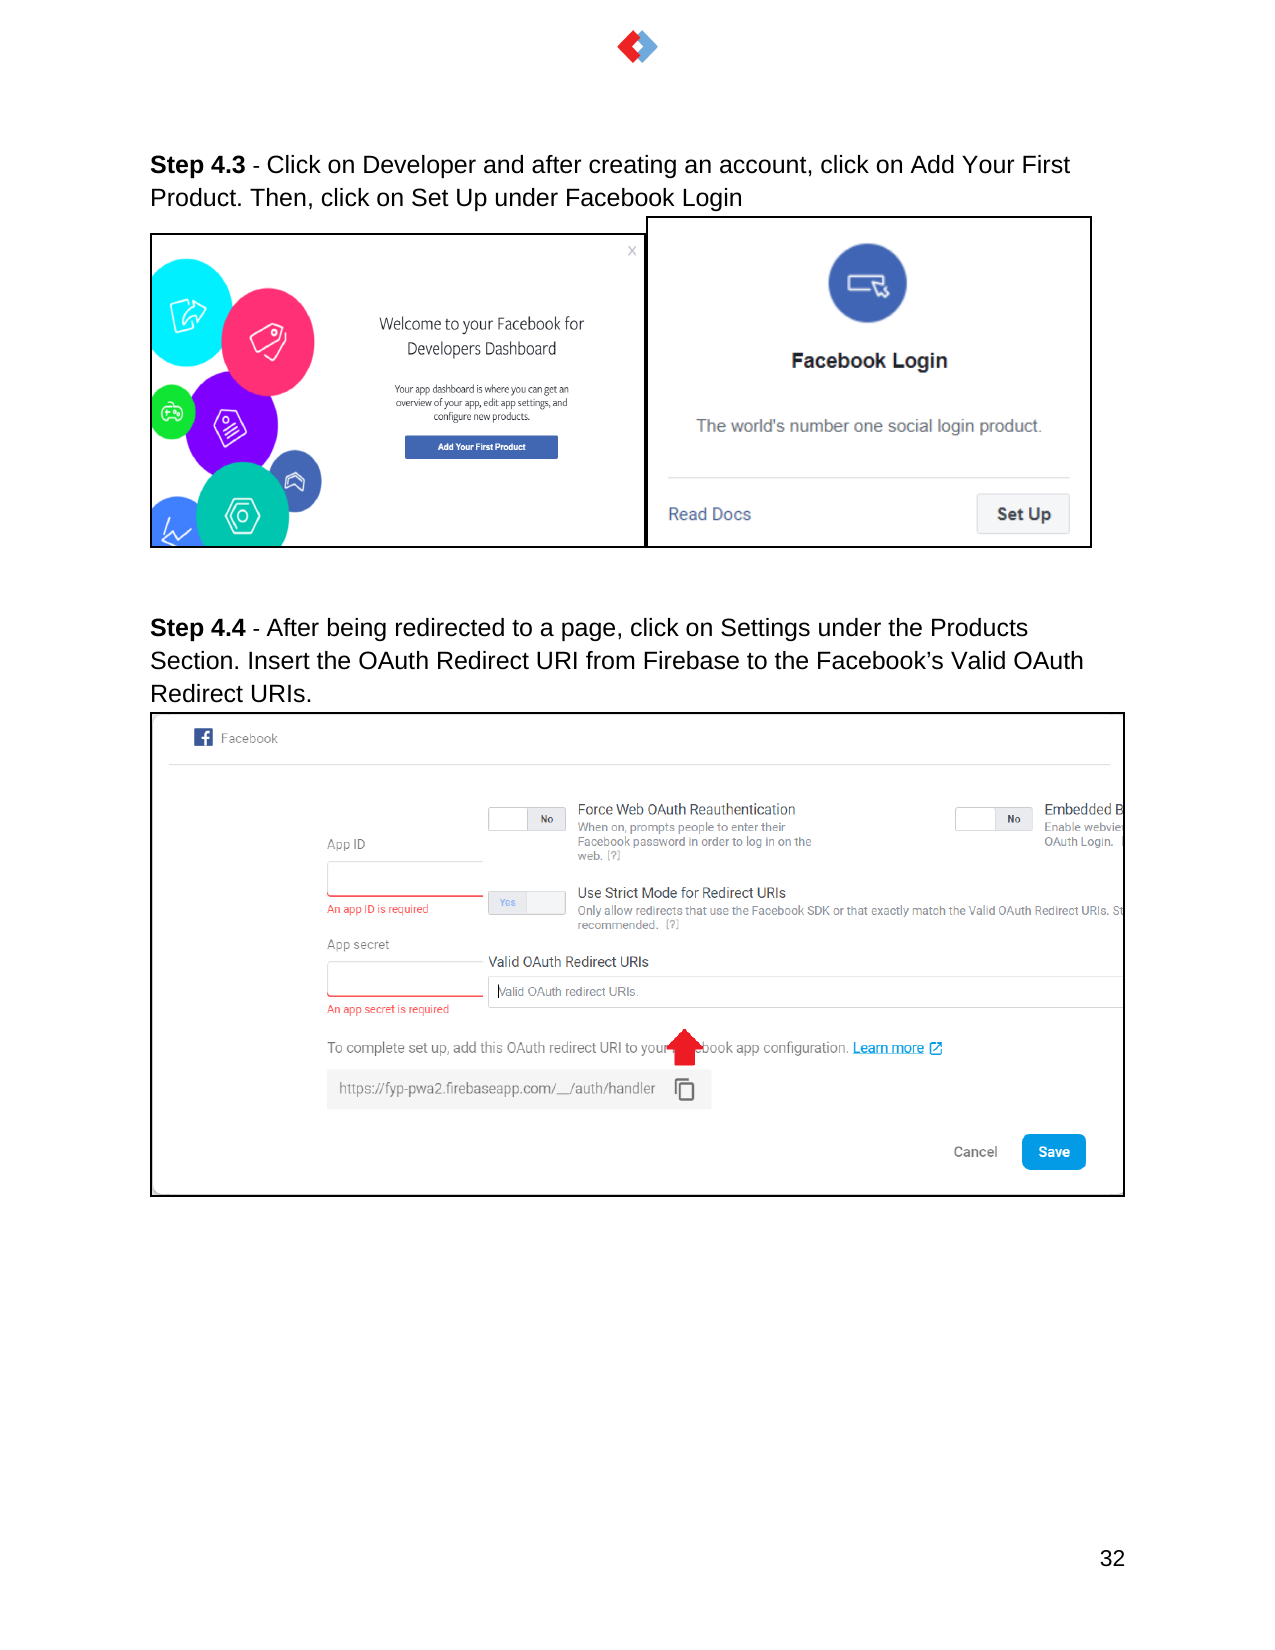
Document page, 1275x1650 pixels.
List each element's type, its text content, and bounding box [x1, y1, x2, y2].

picture [152, 235, 644, 546]
picture [152, 714, 1123, 1195]
picture [617, 30, 658, 63]
text Step 4.4 - After being redirected to a page, click on Settings under the Products Section. Insert the OAuth Redirect URI from Firebase to the Facebook’s Valid OAuth Redirect URIs. [150, 613, 1125, 707]
text Step 4.3 - Click on Developer and after creating an account, click on Add Your First Product. Then, click on Set Up under Facebook Login [150, 150, 1125, 212]
picture [648, 218, 1090, 546]
